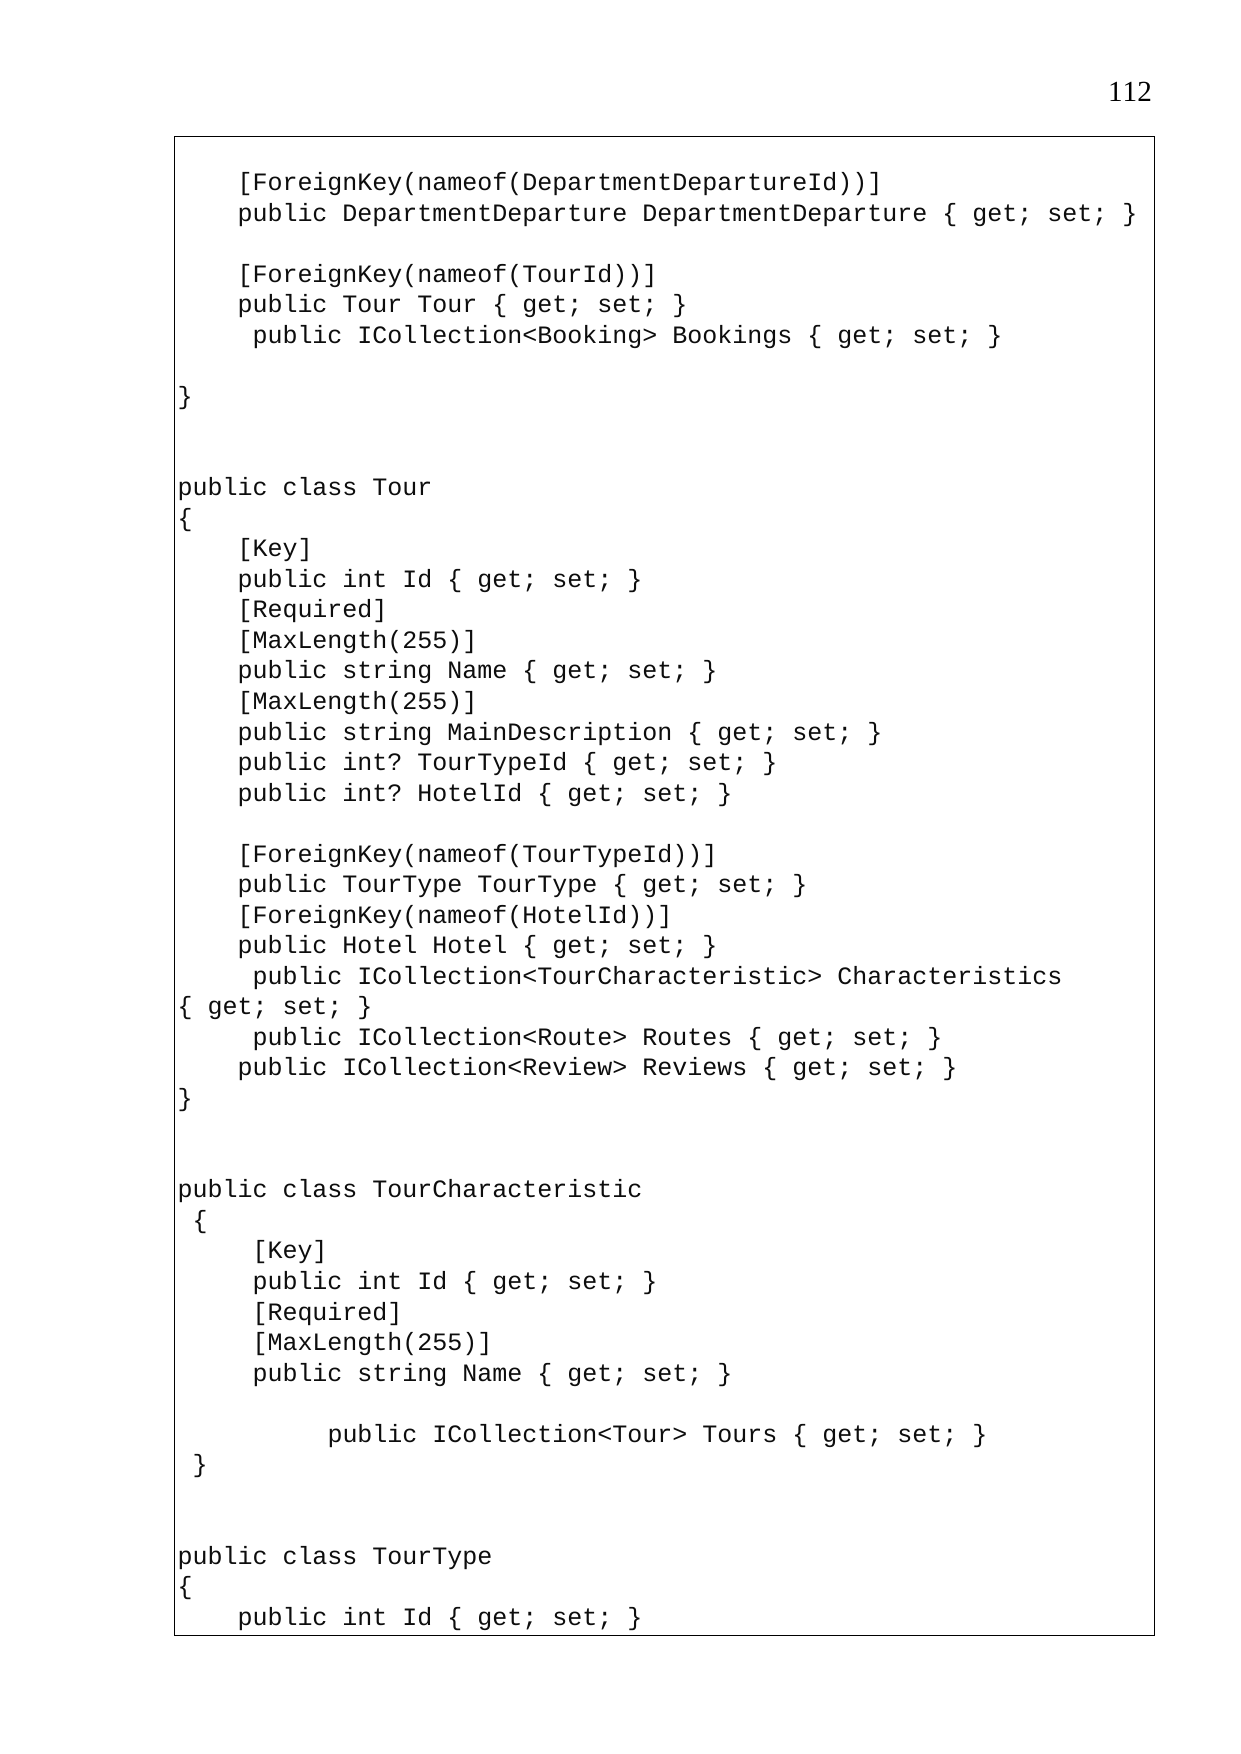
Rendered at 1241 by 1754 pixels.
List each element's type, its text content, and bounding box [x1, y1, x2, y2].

text public DepartmentDeparture DepartmentDeparture { get; set; } [175, 197, 1154, 229]
text [Required] [175, 1296, 1154, 1326]
text public ICollection<Review> Reviews { get; set; } [175, 1052, 1154, 1082]
text public string Name { get; set; } [175, 1357, 1154, 1388]
text public class TourType [175, 1540, 1154, 1571]
text public ICollection<Booking> Bookings { get; set; } [175, 319, 1154, 351]
text [ForeignKey(nameof(TourTypeId))] [175, 838, 1154, 869]
text public Tour Tour { get; set; } [175, 289, 1154, 319]
text } [175, 1448, 1154, 1480]
text public class TourCharacteristic [175, 1174, 1154, 1204]
text public int? HotelId { get; set; } [175, 777, 1154, 808]
text public ICollection<TourCharacteristic> Characteristics { get; set; } [175, 960, 1154, 1021]
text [175, 1418, 1154, 1448]
text } [175, 380, 1154, 412]
text [ForeignKey(nameof(TourId))] [175, 258, 1154, 289]
text public ICollection<Route> Routes { get; set; } [175, 1021, 1154, 1052]
text [MaxLength(255)] [175, 686, 1154, 716]
text public string MainDescription { get; set; } [175, 716, 1154, 747]
text public int Id { get; set; } [175, 563, 1154, 594]
text public int Id { get; set; } [175, 1601, 1154, 1635]
text [ForeignKey(nameof(HotelId))] [175, 899, 1154, 930]
text { [175, 1571, 1154, 1601]
text [ForeignKey(nameof(DepartmentDepartureId))] [175, 167, 1154, 197]
text { [175, 1204, 1154, 1235]
text public class Tour [175, 472, 1154, 502]
text public Hotel Hotel { get; set; } [175, 930, 1154, 960]
text public TourType TourType { get; set; } [175, 869, 1154, 899]
text [MaxLength(255)] [175, 1326, 1154, 1357]
text { [175, 502, 1154, 533]
text public int Id { get; set; } [175, 1265, 1154, 1296]
text } [175, 1082, 1154, 1114]
text public string Name { get; set; } [175, 655, 1154, 686]
text [MaxLength(255)] [175, 624, 1154, 655]
text [Key] [175, 1235, 1154, 1265]
text [Key] [175, 533, 1154, 563]
text [Required] [175, 594, 1154, 624]
text public int? TourTypeId { get; set; } [175, 747, 1154, 777]
